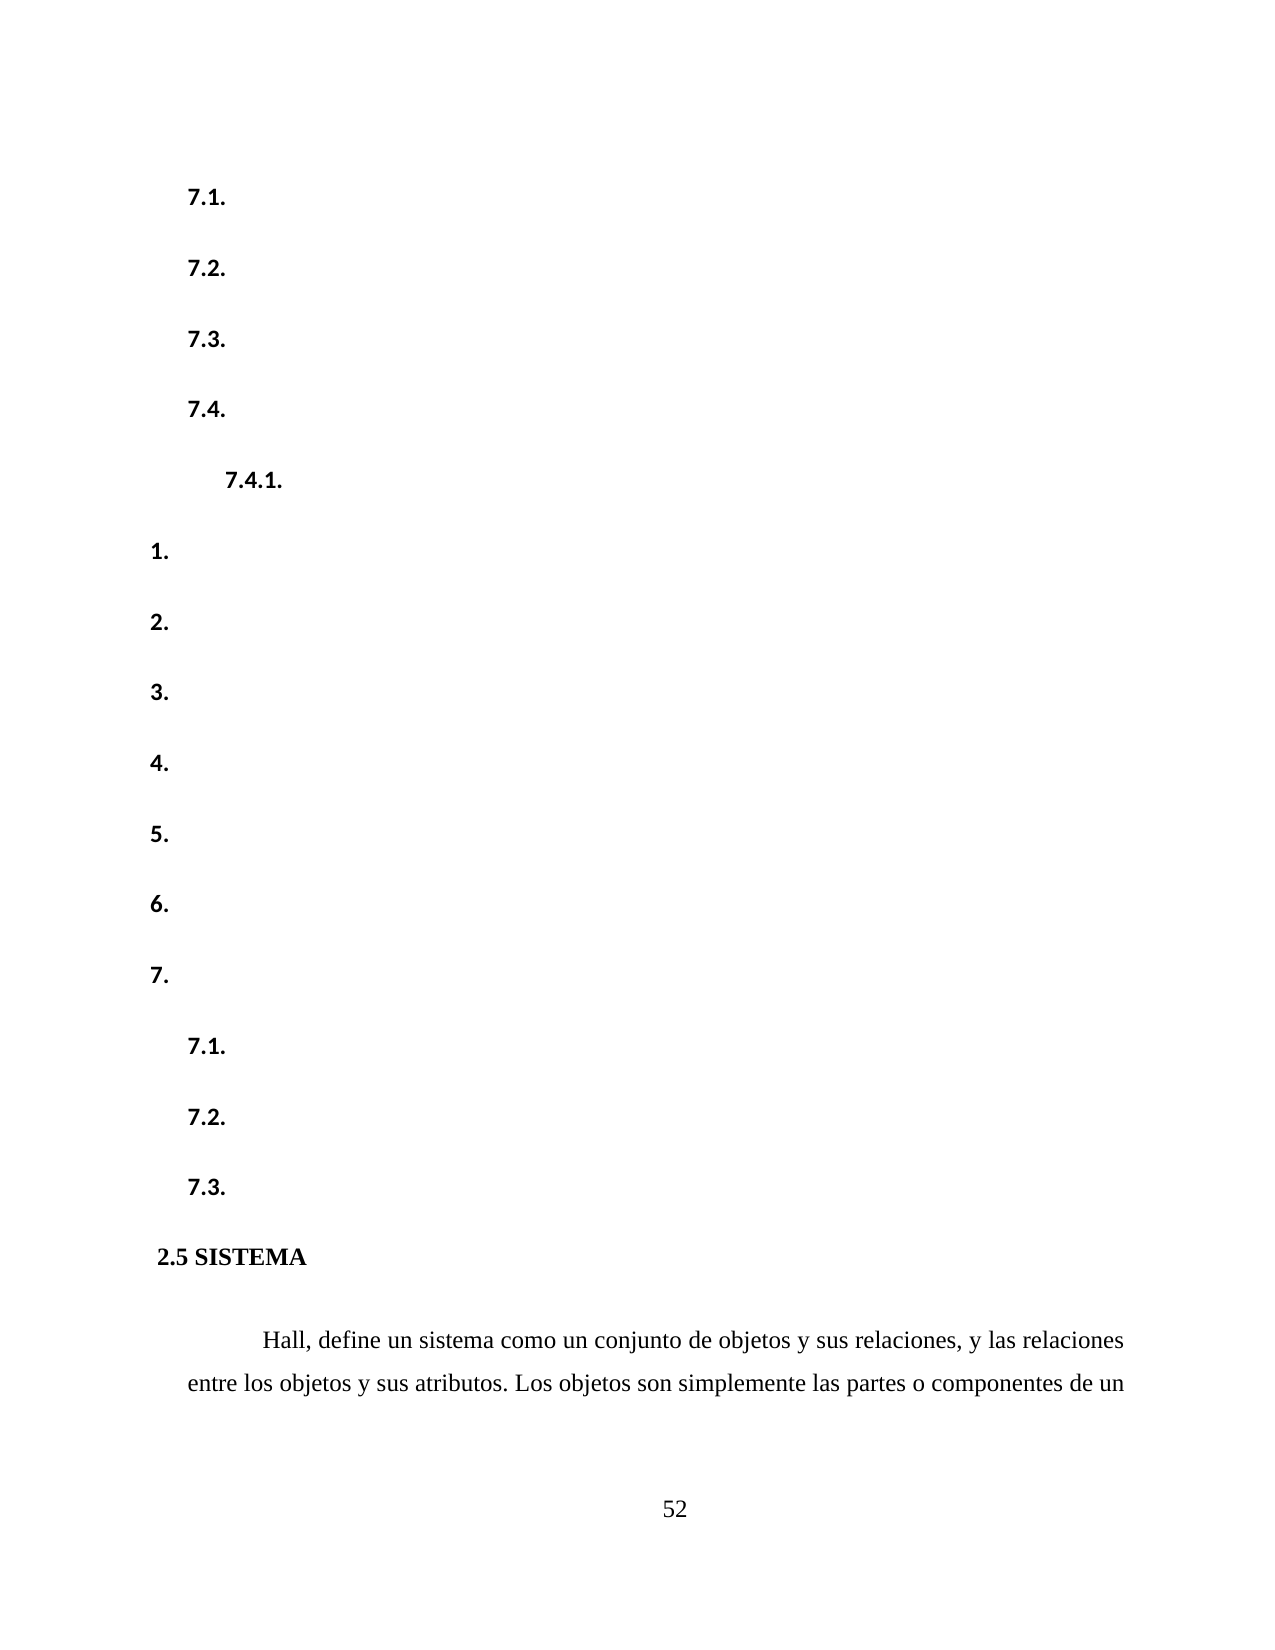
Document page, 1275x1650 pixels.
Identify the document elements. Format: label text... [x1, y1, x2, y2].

subtitle SISTEMA [157, 1242, 1125, 1271]
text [187, 1325, 1125, 1397]
